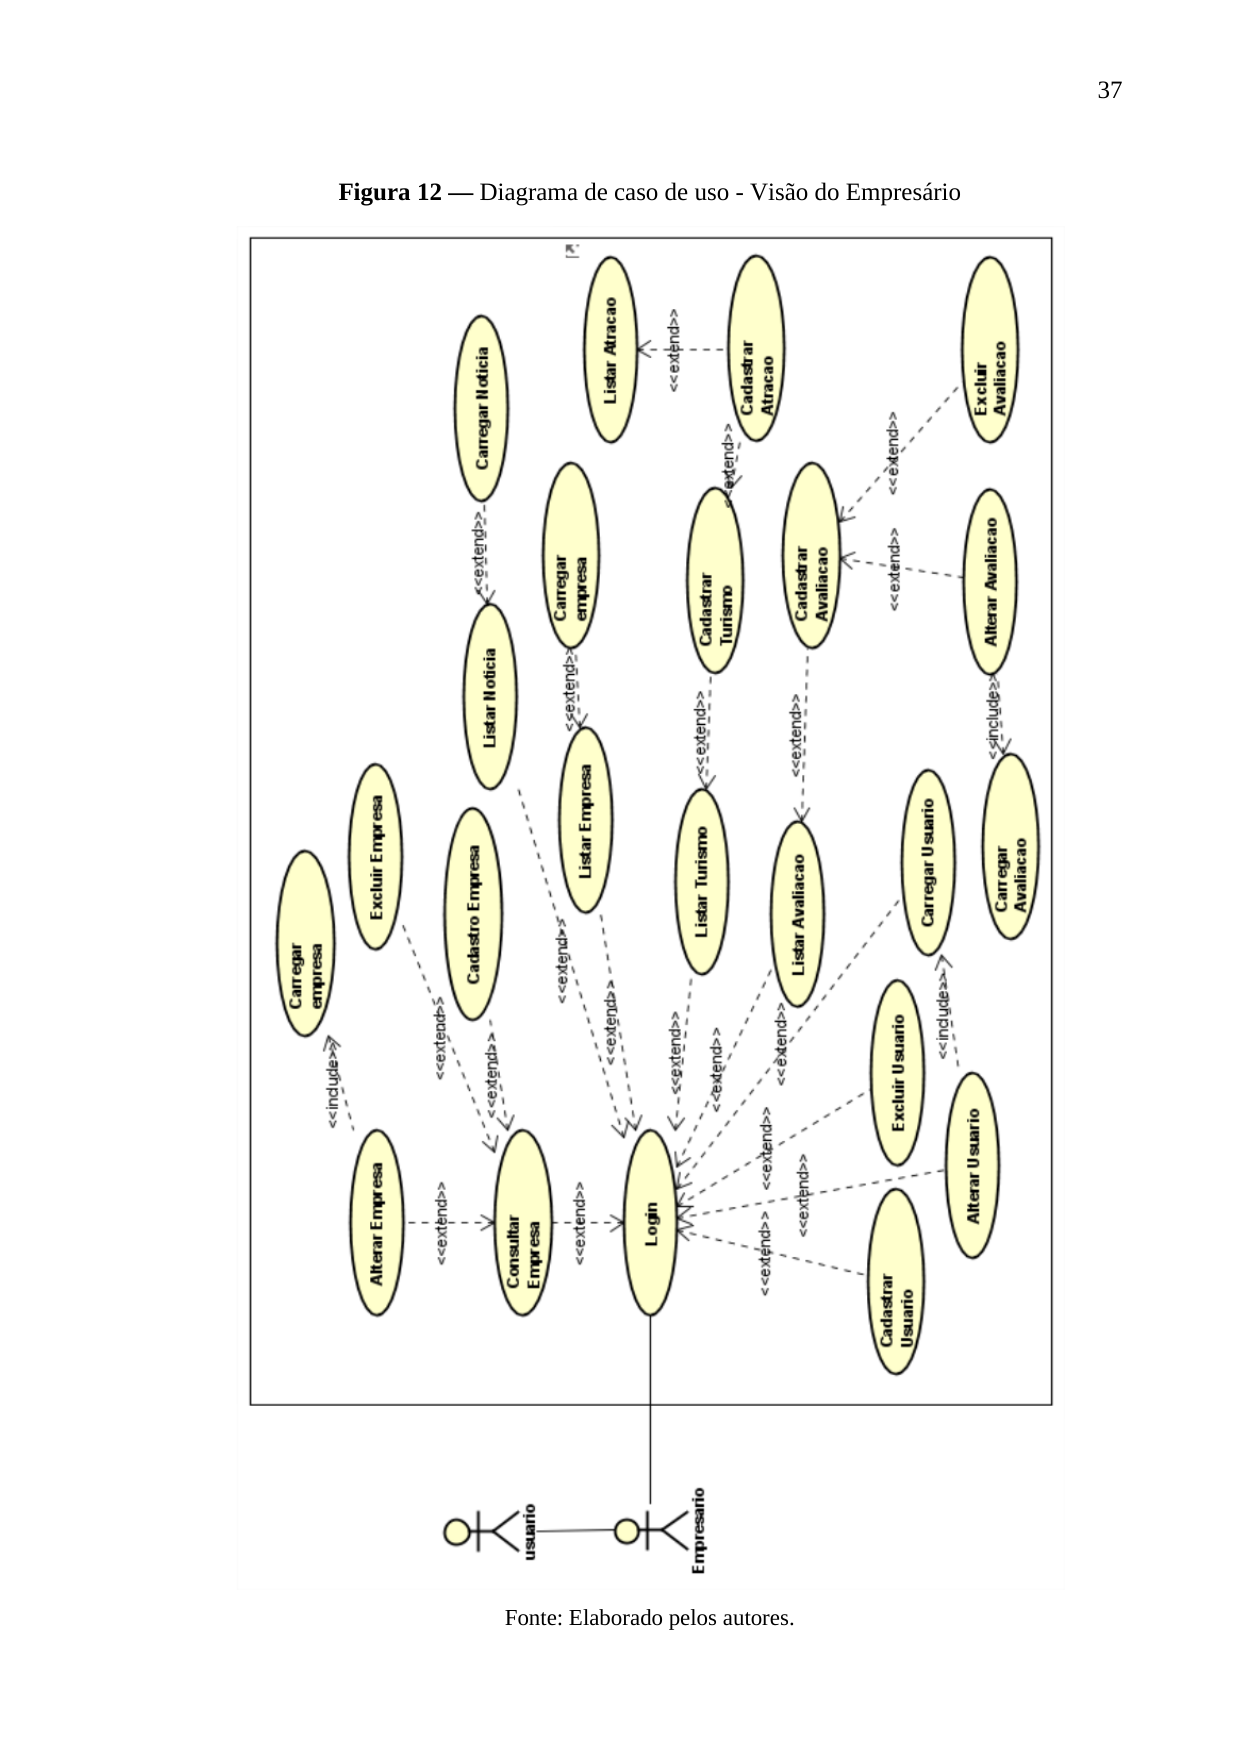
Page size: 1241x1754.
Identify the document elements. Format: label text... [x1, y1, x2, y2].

text Fonte: Elaborado pelos autores. [177, 1604, 1122, 1630]
text Figura 12 — Diagrama de caso de uso - Visão do Empresário [177, 177, 1122, 206]
picture [237, 227, 1065, 1590]
